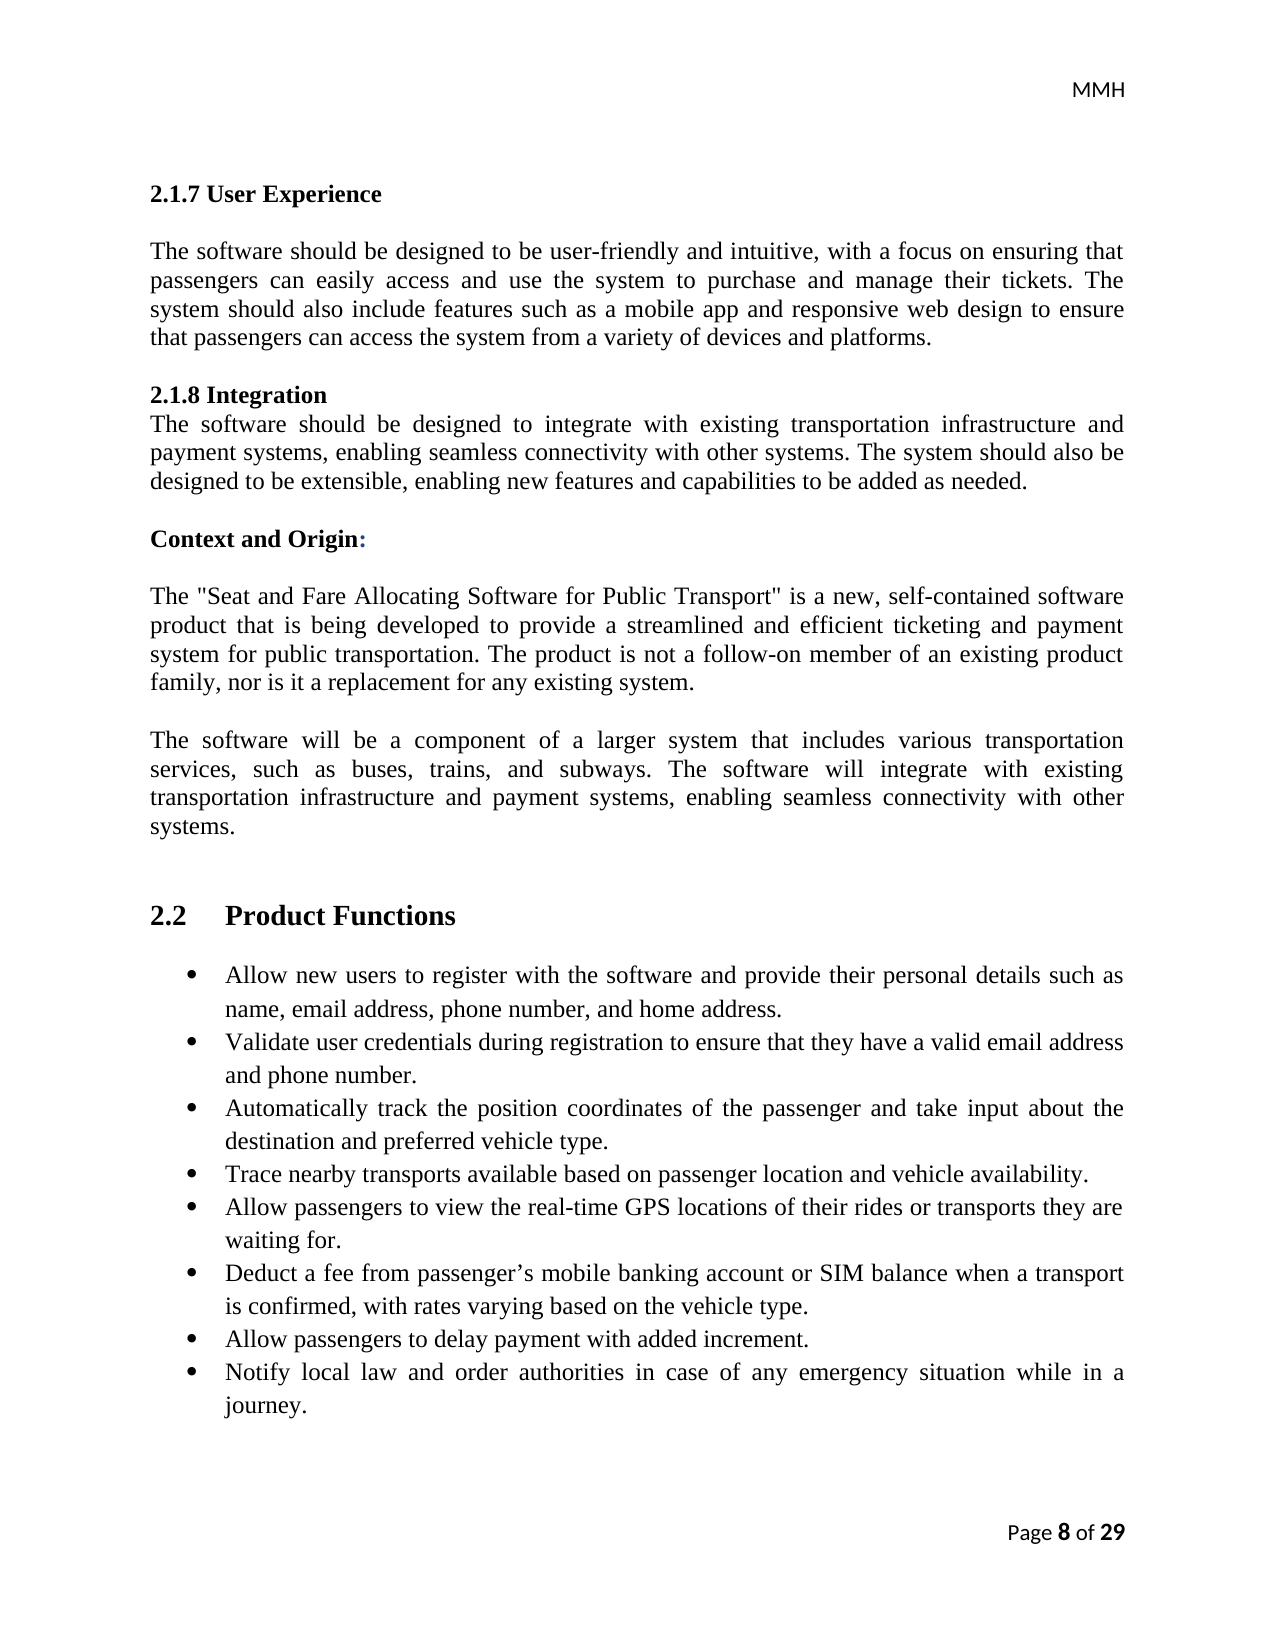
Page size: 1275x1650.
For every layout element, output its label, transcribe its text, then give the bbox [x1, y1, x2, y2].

list Trace nearby transports available based on passenger location and vehicle availability. [187, 1159, 1125, 1187]
list Notify local law and order authorities in case of any emergency situation while in a journey. [187, 1357, 1125, 1419]
text The software should be designed to integrate with existing transportation infrastructure and payment systems, enabling seamless connectivity with other systems. The system should also be designed to be extensible, enabling new features and capabilities to be added as needed. [150, 409, 1125, 495]
text The "Seat and Fare Allocating Software for Public Transport" is a new, self-contained software product that is being developed to provide a streamlined and efficient ticketing and payment system for public transportation. The product is not a follow-on member of an existing product family, nor is it a replacement for any existing system. [150, 581, 1125, 696]
subtitle Product Functions [150, 898, 1125, 931]
list Allow passengers to delay payment with added increment. [187, 1324, 1125, 1353]
list Allow passengers to view the real-time GPS locations of their rides or transports they are waiting for. [187, 1192, 1125, 1253]
list Validate user credentials during registration to ensure that they have a valid email address and phone number. [187, 1027, 1125, 1088]
text The software should be designed to be user-friendly and intuitive, with a focus on ensuring that passengers can easily access and use the system to purchase and manage their tickets. The system should also include features such as a mobile app and responsive web design to ensure that passengers can access the system from a variety of devices and platforms. [150, 236, 1125, 351]
text 2.1.8 Integration [150, 380, 1125, 409]
list Deduct a fee from passenger’s mobile banking account or SIM balance when a transport is confirmed, with rates varying based on the vehicle type. [187, 1258, 1125, 1319]
list Automatically track the position coordinates of the passenger and take input about the destination and preferred vehicle type. [187, 1093, 1125, 1154]
text Context and Origin: [150, 524, 1125, 552]
list Allow new users to register with the software and provide their personal details such as name, email address, phone number, and home address. [187, 961, 1125, 1022]
text 2.1.7 User Experience [150, 179, 1125, 207]
text The software will be a component of a larger system that includes various transportation services, such as buses, trains, and subways. The software will integrate with existing transportation infrastructure and payment systems, enabling seamless connectivity with other systems. [150, 725, 1125, 840]
